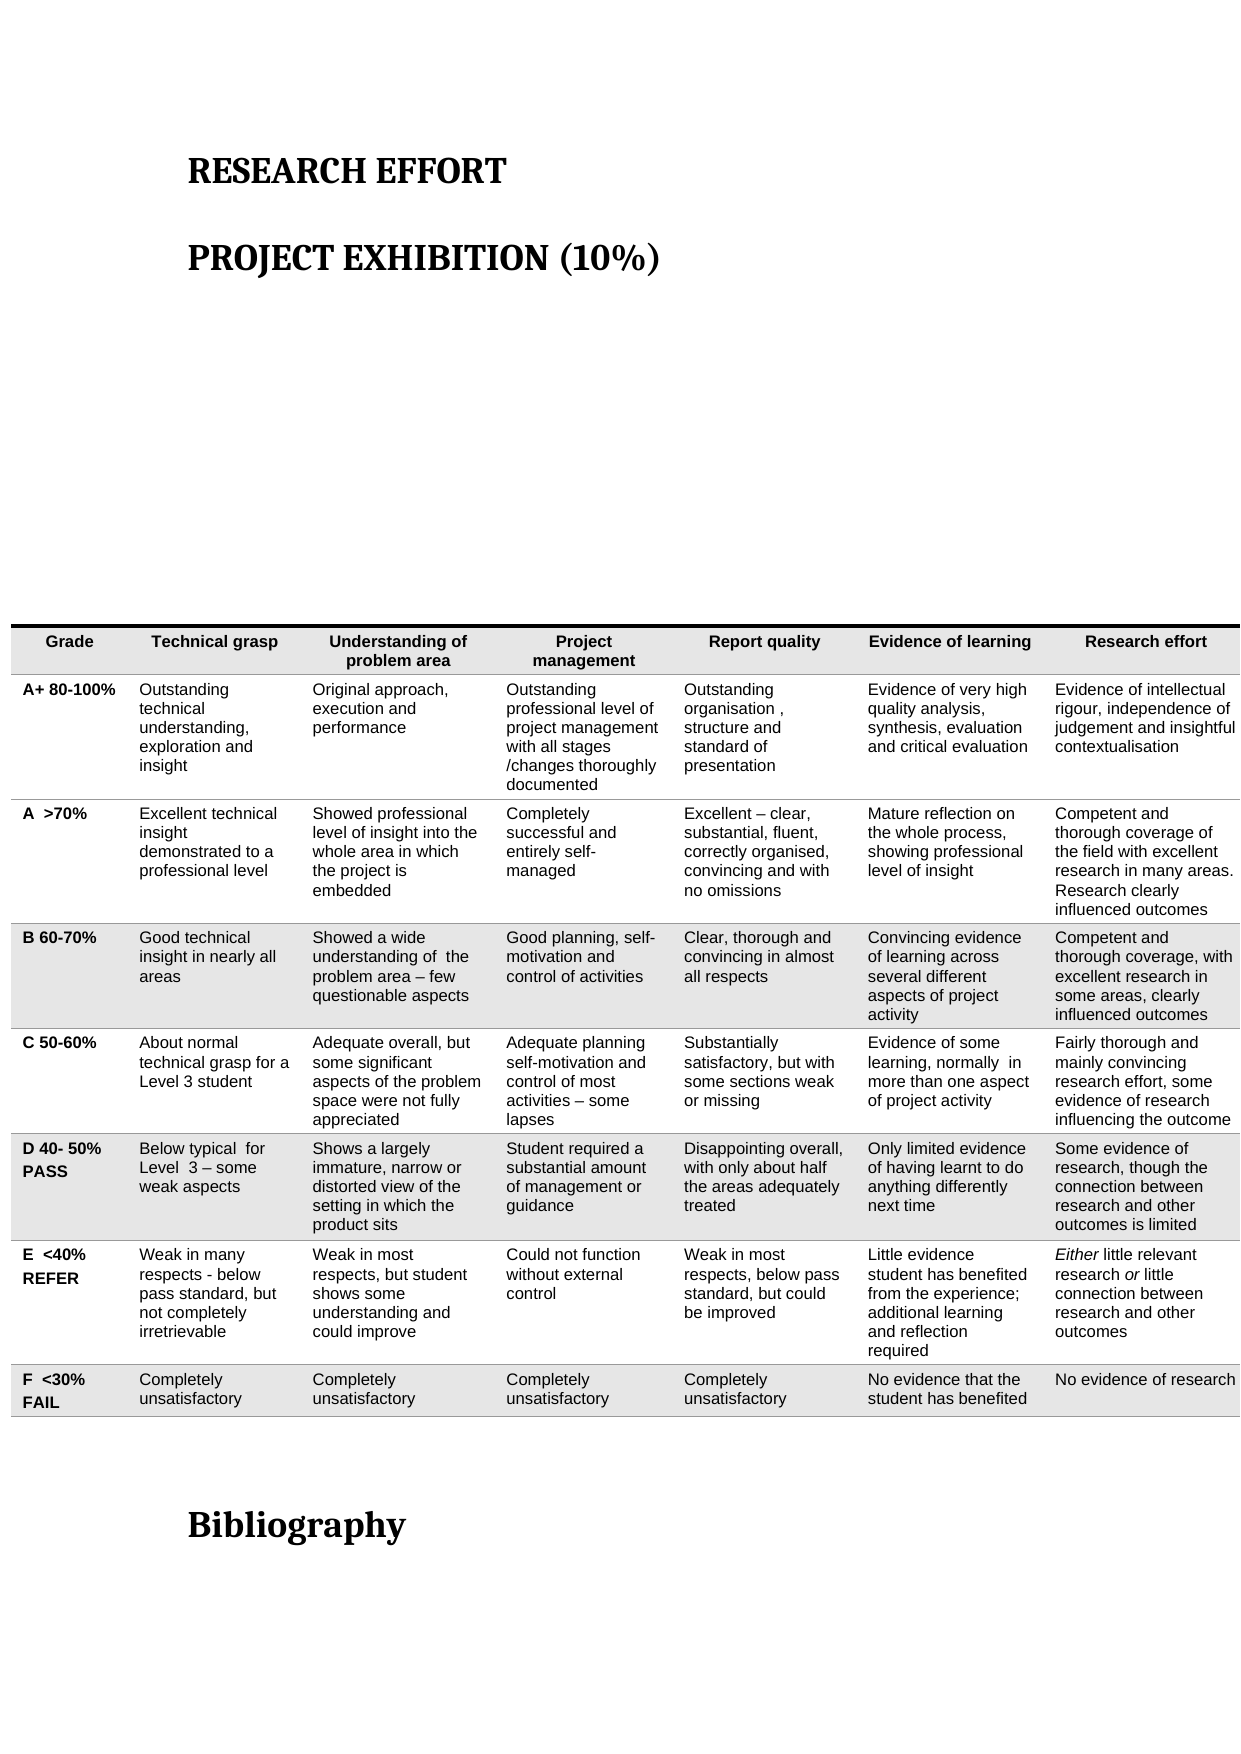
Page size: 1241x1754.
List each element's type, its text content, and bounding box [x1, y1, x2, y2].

table_cell Some evidence of research, though the connection between research and other outcomes is limited [1044, 1134, 1240, 1240]
table_cell Good technical insight in nearly all areas [128, 924, 301, 1028]
table_cell Evidence of very high quality analysis, synthesis, evaluation and critical evaluation [856, 675, 1044, 798]
table_header Grade [11, 628, 128, 674]
table_cell Weak in most respects, but student shows some understanding and could improve [301, 1241, 495, 1364]
table_cell A+ 80-100% [11, 675, 128, 798]
table_header Evidence of learning [856, 628, 1044, 674]
table_cell Outstanding organisation , structure and standard of presentation [673, 675, 856, 798]
table_cell About normal technical grasp for a Level 3 student [128, 1029, 301, 1133]
table_cell Shows a largely immature, narrow or distorted view of the setting in which the product sits [301, 1134, 495, 1240]
table_cell No evidence that the student has benefited [856, 1365, 1044, 1416]
table_cell Fairly thorough and mainly convincing research effort, some evidence of research influencing the outcome [1044, 1029, 1240, 1133]
table_cell Competent and thorough coverage of the field with excellent research in many areas. Research clearly influenced outcomes [1044, 800, 1240, 923]
table_cell Completely unsatisfactory [301, 1365, 495, 1416]
text PROJECT EXHIBITION (10%) [187, 236, 1053, 279]
table_cell Substantially satisfactory, but with some sections weak or missing [673, 1029, 856, 1133]
table_cell Could not function without external control [495, 1241, 673, 1364]
table_cell Adequate planning self-motivation and control of most activities – some lapses [495, 1029, 673, 1133]
text RESEARCH EFFORT [187, 150, 1053, 193]
table_cell Completely unsatisfactory [128, 1365, 301, 1416]
table_cell Outstanding technical understanding, exploration and insight [128, 675, 301, 798]
table_cell Weak in most respects, below pass standard, but could be improved [673, 1241, 856, 1364]
table_cell Adequate overall, but some significant aspects of the problem space were not fully appreciated [301, 1029, 495, 1133]
table_cell Good planning, self-motivation and control of activities [495, 924, 673, 1028]
table_cell Only limited evidence of having learnt to do anything differently next time [856, 1134, 1044, 1240]
table_cell Completely unsatisfactory [673, 1365, 856, 1416]
table_cell Outstanding professional level of project management with all stages /changes thoroughly documented [495, 675, 673, 798]
table_cell Below typical for Level 3 – some weak aspects [128, 1134, 301, 1240]
table_cell Completely unsatisfactory [495, 1365, 673, 1416]
table_cell Completely successful and entirely self-managed [495, 800, 673, 923]
table_cell Evidence of some learning, normally in more than one aspect of project activity [856, 1029, 1044, 1133]
table_cell F <30% FAIL [11, 1365, 128, 1416]
table_cell Showed a wide understanding of the problem area – few questionable aspects [301, 924, 495, 1028]
table_cell C 50-60% [11, 1029, 128, 1133]
table_cell Student required a substantial amount of management or guidance [495, 1134, 673, 1240]
table_header Report quality [673, 628, 856, 674]
table_cell Showed professional level of insight into the whole area in which the project is embedded [301, 800, 495, 923]
table_cell Original approach, execution and performance [301, 675, 495, 798]
table_header Project management [495, 628, 673, 674]
table_cell Clear, thorough and convincing in almost all respects [673, 924, 856, 1028]
table_cell B 60-70% [11, 924, 128, 1028]
table_header Technical grasp [128, 628, 301, 674]
table_cell Convincing evidence of learning across several different aspects of project activity [856, 924, 1044, 1028]
table_cell Excellent technical insight demonstrated to a professional level [128, 800, 301, 923]
table_cell Mature reflection on the whole process, showing professional level of insight [856, 800, 1044, 923]
table_cell Disappointing overall, with only about half the areas adequately treated [673, 1134, 856, 1240]
table_header Research effort [1044, 628, 1240, 674]
table_cell Either little relevant research or little connection between research and other outcomes [1044, 1241, 1240, 1364]
table_cell Excellent – clear, substantial, fluent, correctly organised, convincing and with no omissions [673, 800, 856, 923]
table_header Understanding of problem area [301, 628, 495, 674]
table_cell A >70% [11, 800, 128, 923]
table_cell D 40- 50% PASS [11, 1134, 128, 1240]
table_cell Weak in many respects - below pass standard, but not completely irretrievable [128, 1241, 301, 1364]
table_cell E <40% REFER [11, 1241, 128, 1364]
table_cell No evidence of research [1044, 1365, 1240, 1416]
table_cell Little evidence student has benefited from the experience; additional learning and reflection required [856, 1241, 1044, 1364]
text Bibliography [187, 1503, 1053, 1547]
table_cell Evidence of intellectual rigour, independence of judgement and insightful contextualisation [1044, 675, 1240, 798]
table_cell Competent and thorough coverage, with excellent research in some areas, clearly influenced outcomes [1044, 924, 1240, 1028]
